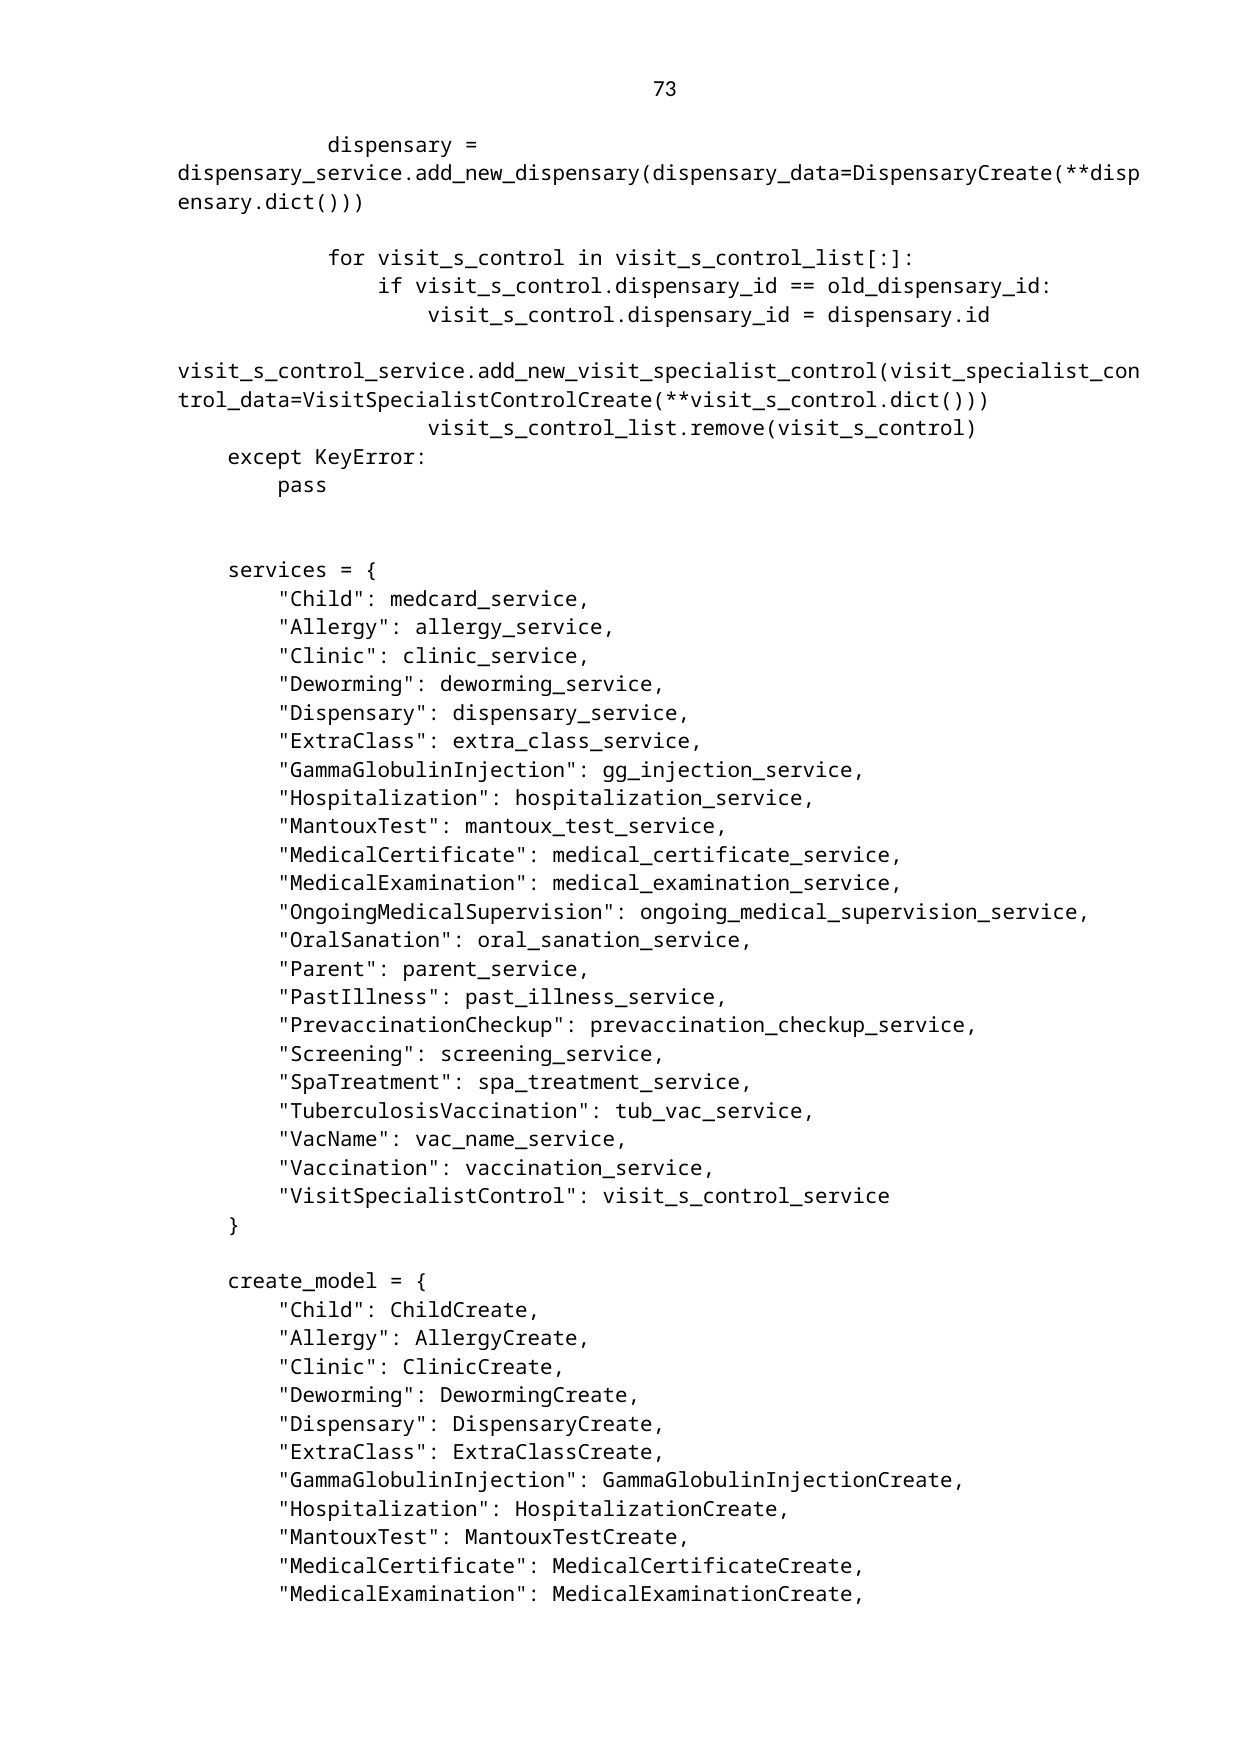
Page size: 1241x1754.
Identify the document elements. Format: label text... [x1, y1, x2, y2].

text "TuberculosisVaccination": tub_vac_service, [177, 1096, 1152, 1124]
text } [177, 1210, 1152, 1238]
text visit_s_control_list.remove(visit_s_control) [177, 413, 1152, 442]
text except KeyError: [177, 442, 1152, 470]
text "MedicalCertificate": MedicalCertificateCreate, [177, 1551, 1152, 1579]
text dispensary = dispensary_service.add_new_dispensary(dispensary_data=DispensaryCreate(**dispensary.dict())) [177, 130, 1152, 215]
text "OralSanation": oral_sanation_service, [177, 925, 1152, 954]
text "MantouxTest": mantoux_test_service, [177, 812, 1152, 840]
text "PastIllness": past_illness_service, [177, 982, 1152, 1011]
text "Allergy": AllergyCreate, [177, 1323, 1152, 1352]
text "Vaccination": vaccination_service, [177, 1153, 1152, 1181]
text create_model = { [177, 1267, 1152, 1295]
text "GammaGlobulinInjection": GammaGlobulinInjectionCreate, [177, 1466, 1152, 1494]
text "Hospitalization": HospitalizationCreate, [177, 1494, 1152, 1522]
text "ExtraClass": extra_class_service, [177, 726, 1152, 755]
text "ExtraClass": ExtraClassCreate, [177, 1437, 1152, 1466]
text "VacName": vac_name_service, [177, 1124, 1152, 1153]
text "GammaGlobulinInjection": gg_injection_service, [177, 755, 1152, 783]
text if visit_s_control.dispensary_id == old_dispensary_id: [177, 272, 1152, 300]
text "Child": medcard_service, [177, 584, 1152, 612]
text visit_s_control_service.add_new_visit_specialist_control(visit_specialist_control_data=VisitSpecialistControlCreate(**visit_s_control.dict())) [177, 328, 1152, 413]
text visit_s_control.dispensary_id = dispensary.id [177, 300, 1152, 328]
text for visit_s_control in visit_s_control_list[:]: [177, 243, 1152, 272]
text "MedicalCertificate": medical_certificate_service, [177, 840, 1152, 868]
text "PrevaccinationCheckup": prevaccination_checkup_service, [177, 1011, 1152, 1039]
text "MedicalExamination": MedicalExaminationCreate, [177, 1579, 1152, 1608]
text "Dispensary": DispensaryCreate, [177, 1409, 1152, 1437]
text "Allergy": allergy_service, [177, 612, 1152, 641]
text "Dispensary": dispensary_service, [177, 698, 1152, 726]
text "Screening": screening_service, [177, 1039, 1152, 1067]
text "SpaTreatment": spa_treatment_service, [177, 1067, 1152, 1096]
text services = { [177, 556, 1152, 584]
text "OngoingMedicalSupervision": ongoing_medical_supervision_service, [177, 897, 1152, 925]
text "Deworming": deworming_service, [177, 669, 1152, 698]
text "Hospitalization": hospitalization_service, [177, 783, 1152, 812]
text "VisitSpecialistControl": visit_s_control_service [177, 1181, 1152, 1210]
text "Clinic": clinic_service, [177, 641, 1152, 669]
text pass [177, 470, 1152, 499]
text "Clinic": ClinicCreate, [177, 1352, 1152, 1380]
text "MantouxTest": MantouxTestCreate, [177, 1522, 1152, 1551]
text "Parent": parent_service, [177, 954, 1152, 982]
text "MedicalExamination": medical_examination_service, [177, 868, 1152, 897]
text "Child": ChildCreate, [177, 1295, 1152, 1323]
text "Deworming": DewormingCreate, [177, 1380, 1152, 1409]
